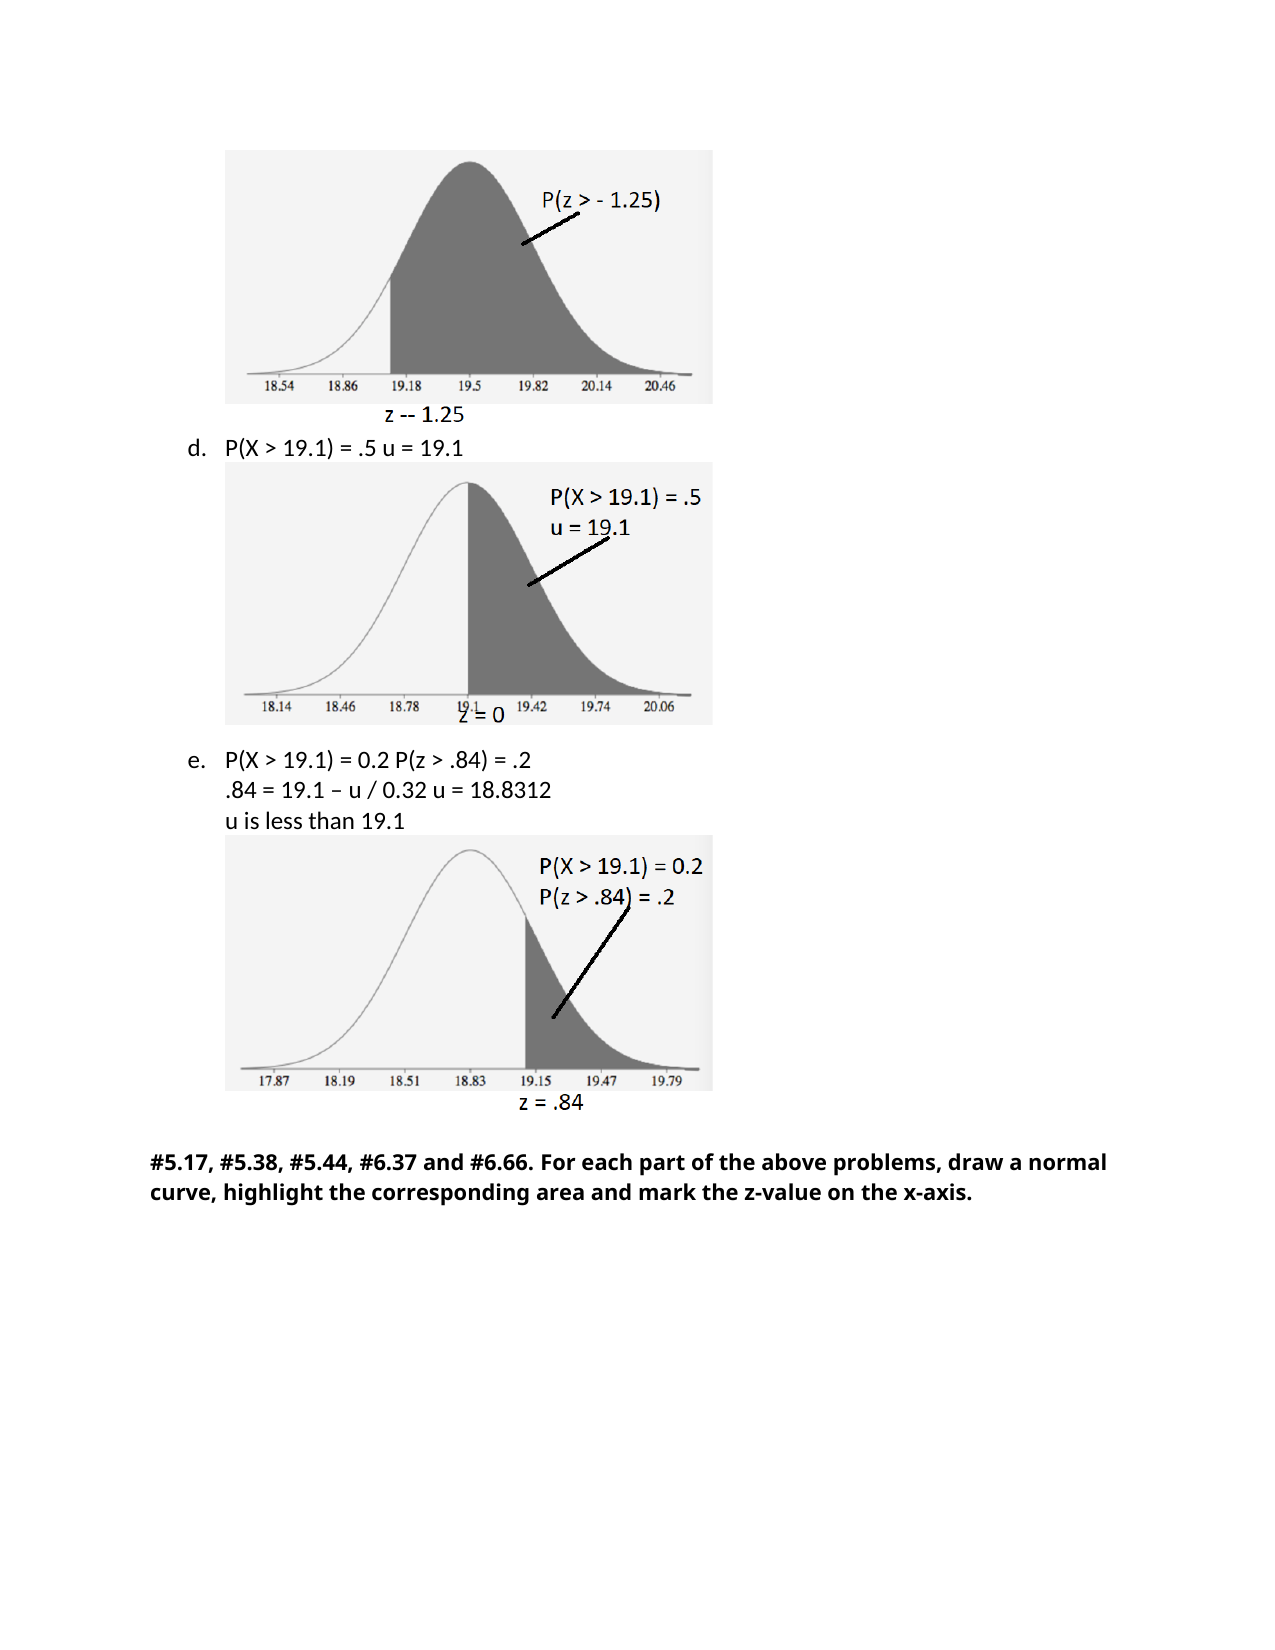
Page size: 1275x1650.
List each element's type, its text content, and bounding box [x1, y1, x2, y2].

picture [225, 150, 713, 432]
list .84 = 19.1 – u / 0.32 u = 18.8312 [225, 774, 1125, 805]
text #5.17, #5.38, #5.44, #6.37 and #6.66. For each part of the above problems, draw a normal curve, highlight the corresponding area and mark the z-value on the x-axis. [150, 1147, 1125, 1207]
picture [225, 835, 713, 1118]
list P(X > 19.1) = 0.2 P(z > .84) = .2 [187, 744, 1125, 774]
picture [225, 462, 713, 744]
list P(X > 19.1) = .5 u = 19.1 [187, 432, 1125, 462]
list u is less than 19.1 [225, 805, 1125, 836]
